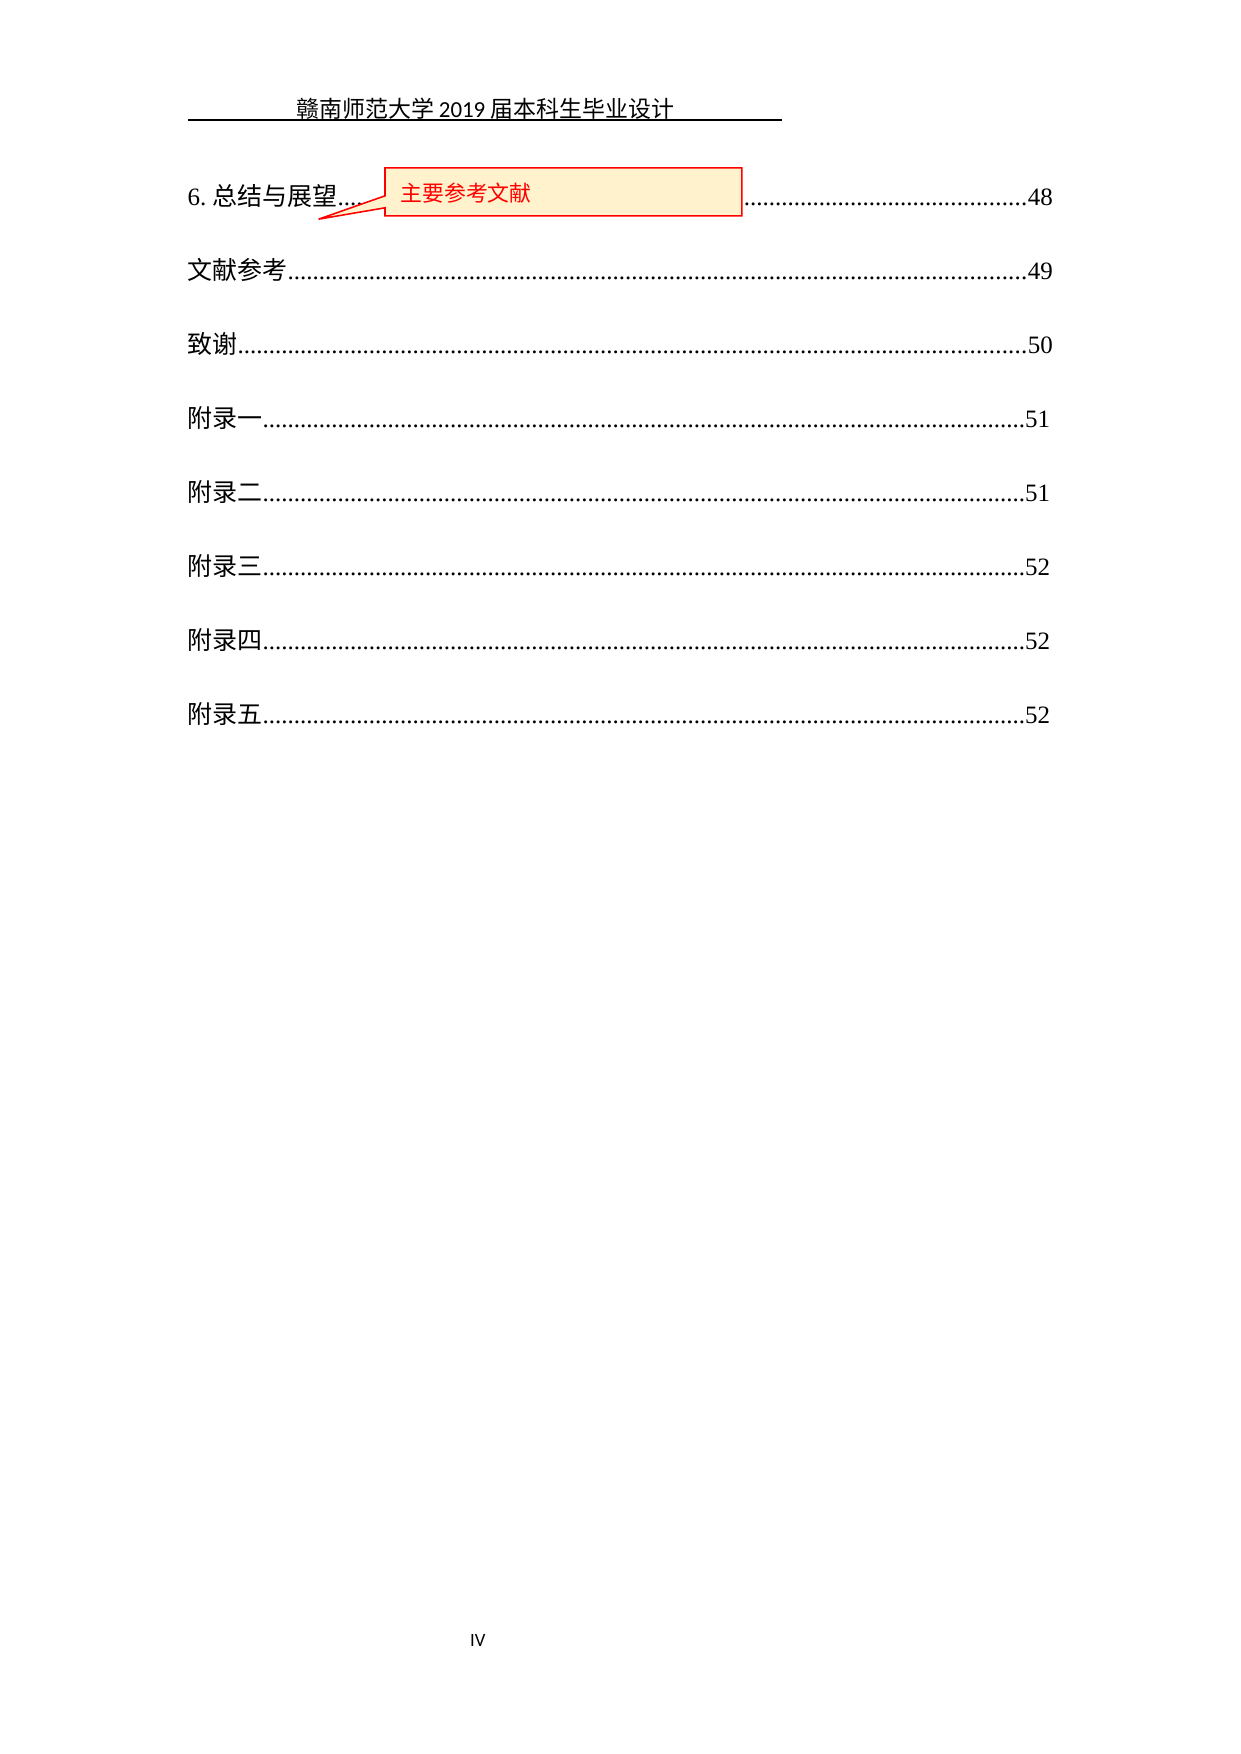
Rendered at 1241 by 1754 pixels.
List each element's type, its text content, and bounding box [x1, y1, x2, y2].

text 50 [187, 310, 1053, 375]
text 48 [187, 162, 1053, 227]
text ..........................................................................................................................52 [187, 606, 1053, 671]
text 二..........................................................................................................................51 [187, 458, 1053, 523]
text 一..........................................................................................................................51 [187, 384, 1053, 449]
text 49 [187, 236, 1053, 301]
text ..........................................................................................................................52 [187, 680, 1053, 745]
text ..........................................................................................................................52 [187, 532, 1053, 597]
